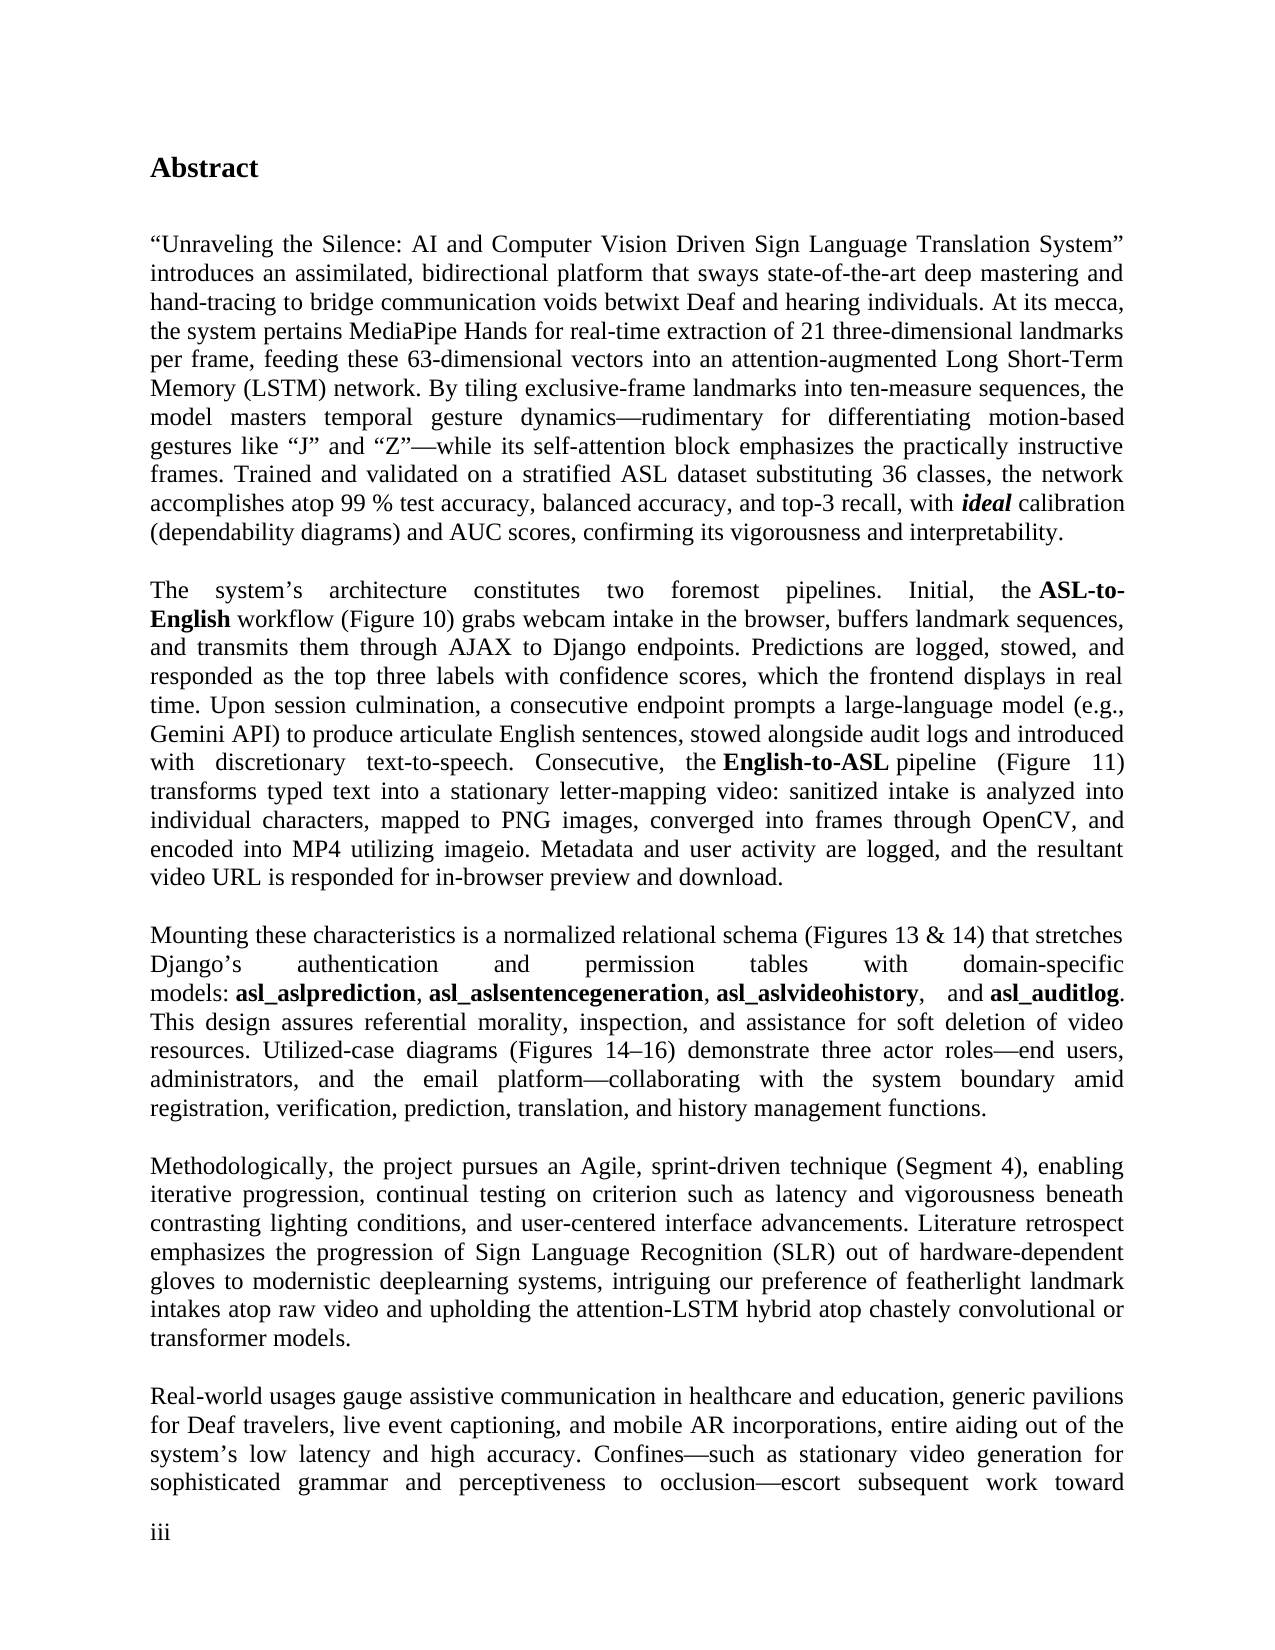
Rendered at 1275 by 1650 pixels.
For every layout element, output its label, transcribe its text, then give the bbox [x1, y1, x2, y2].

text The system’s architecture constitutes two foremost pipelines. Initial, the ASL-to-English workflow (Figure 10) grabs webcam intake in the browser, buffers landmark sequences, and transmits them through AJAX to Django endpoints. Predictions are logged, stowed, and responded as the top three labels with confidence scores, which the frontend displays in real time. Upon session culmination, a consecutive endpoint prompts a large‐language model (e.g., Gemini API) to produce articulate English sentences, stowed alongside audit logs and introduced with discretionary text-to-speech. Consecutive, the English-to-ASL pipeline (Figure 11) transforms typed text into a stationary letter‐mapping video: sanitized intake is analyzed into individual characters, mapped to PNG images, converged into frames through OpenCV, and encoded into MP4 utilizing imageio. Metadata and user activity are logged, and the resultant video URL is responded for in-browser preview and download. [150, 575, 1125, 891]
text Abstract [150, 150, 1125, 183]
text “Unraveling the Silence: AI and Computer Vision Driven Sign Language Translation System” introduces an assimilated, bidirectional platform that sways state-of-the-art deep mastering and hand‐tracing to bridge communication voids betwixt Deaf and hearing individuals. At its mecca, the system pertains MediaPipe Hands for real-time extraction of 21 three‐dimensional landmarks per frame, feeding these 63‐dimensional vectors into an attention‐augmented Long Short-Term Memory (LSTM) network. By tiling exclusive‐frame landmarks into ten-measure sequences, the model masters temporal gesture dynamics—rudimentary for differentiating motion‐based gestures like “J” and “Z”—while its self-attention block emphasizes the practically instructive frames. Trained and validated on a stratified ASL dataset substituting 36 classes, the network accomplishes atop 99 % test accuracy, balanced accuracy, and top-3 recall, with ideal calibration (dependability diagrams) and AUC scores, confirming its vigorousness and interpretability. [150, 229, 1125, 546]
text Methodologically, the project pursues an Agile, sprint-driven technique (Segment 4), enabling iterative progression, continual testing on criterion such as latency and vigorousness beneath contrasting lighting conditions, and user-centered interface advancements. Literature retrospect emphasizes the progression of Sign Language Recognition (SLR) out of hardware-dependent gloves to modernistic deeplearning systems, intriguing our preference of featherlight landmark intakes atop raw video and upholding the attention-LSTM hybrid atop chastely convolutional or transformer models. [150, 1151, 1125, 1352]
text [150, 1381, 1125, 1496]
text Mounting these characteristics is a normalized relational schema (Figures 13 & 14) that stretches Django’s authentication and permission tables with domain-specific models: asl_aslprediction, asl_aslsentencegeneration, asl_aslvideohistory, and asl_auditlog. This design assures referential morality, inspection, and assistance for soft deletion of video resources. Utilized-case diagrams (Figures 14–16) demonstrate three actor roles—end users, administrators, and the email platform—collaborating with the system boundary amid registration, verification, prediction, translation, and history management functions. [150, 920, 1125, 1122]
